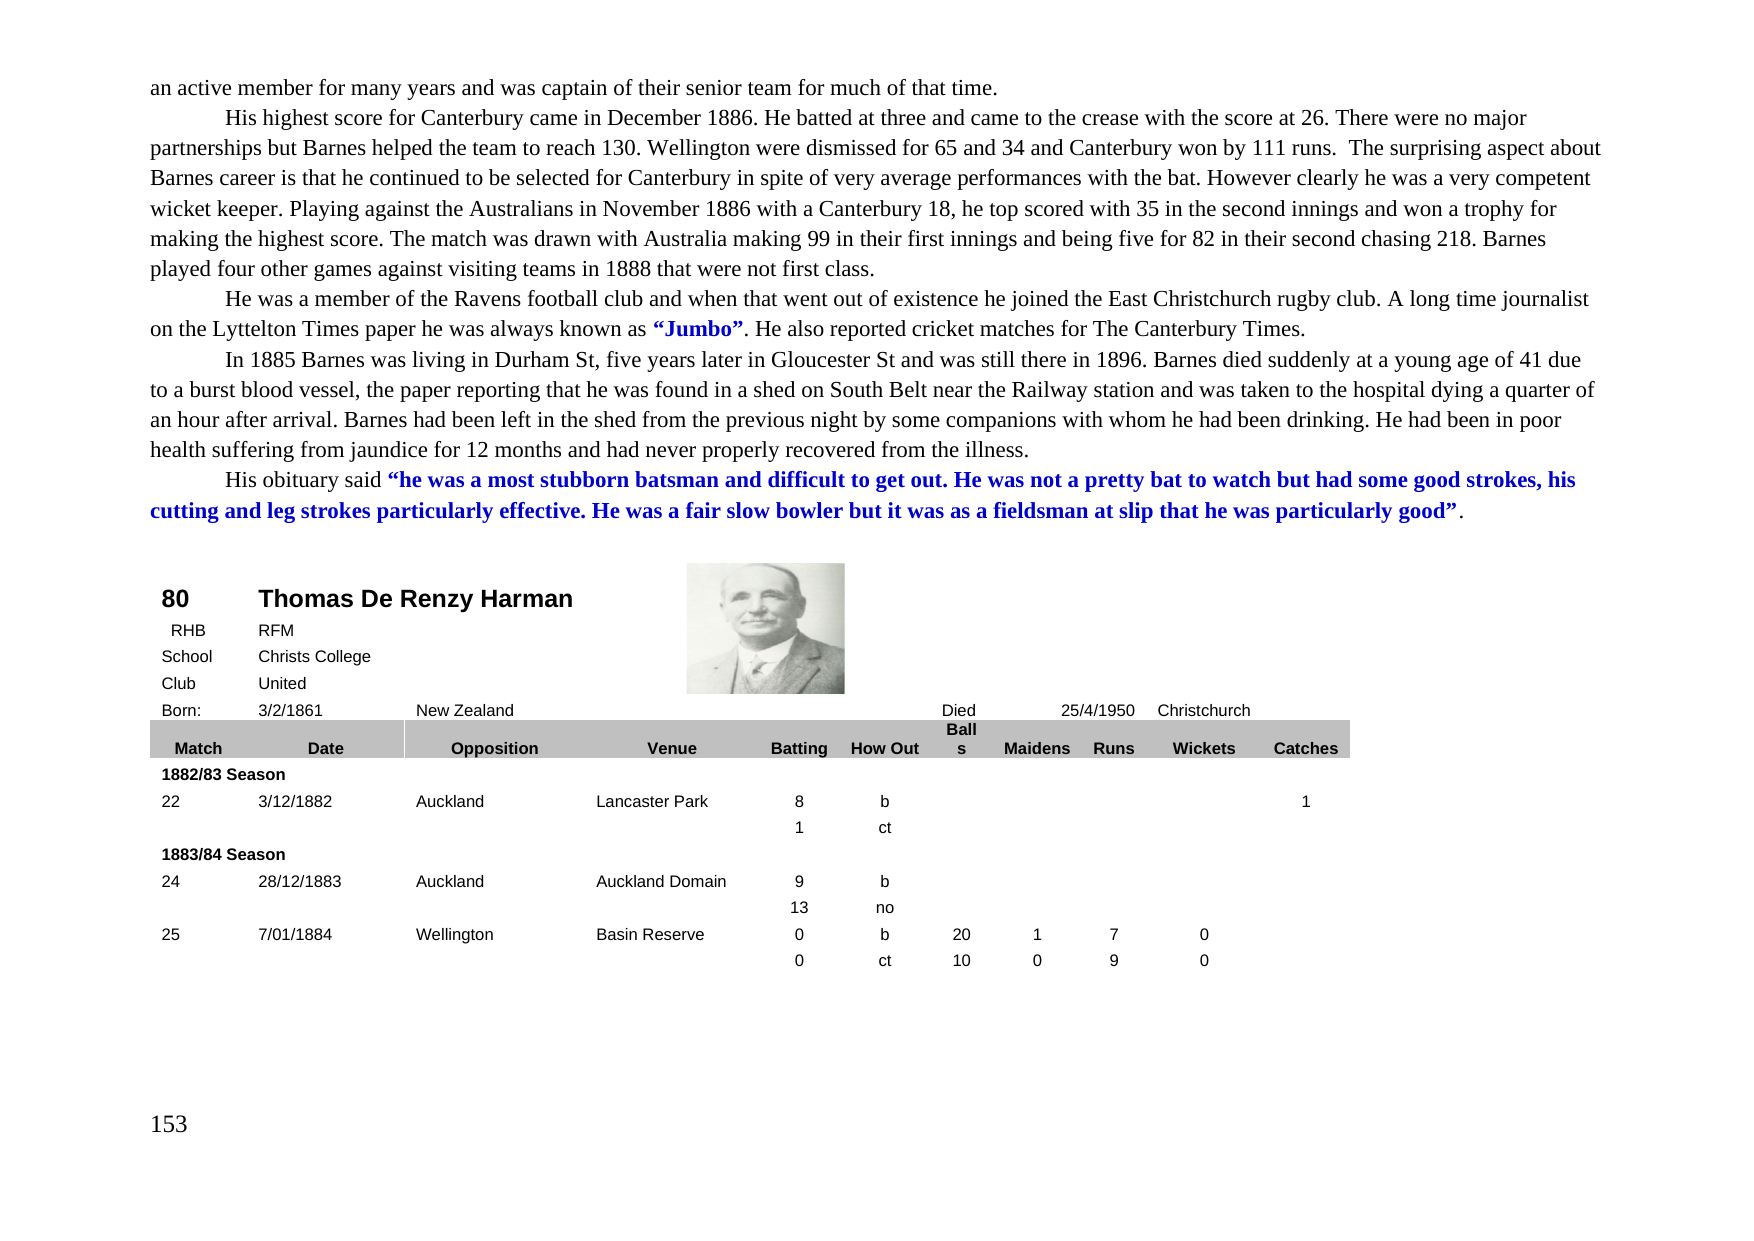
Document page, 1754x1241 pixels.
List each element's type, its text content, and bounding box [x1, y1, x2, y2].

text an active member for many years and was captain of their senior team for much of that time. [150, 74, 1604, 100]
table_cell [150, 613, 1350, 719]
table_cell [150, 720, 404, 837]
text In 1885 Barnes was living in Durham St, five years later in Gloucester St and was still there in 1896. Barnes died suddenly at a young age of 41 due to a burst blood vessel, the paper reporting that he was found in a shed on South Belt near the Railway station and was taken to the hospital dying a quarter of an hour after arrival. Barnes had been left in the shed from the previous night by some companions with whom he had been drinking. He had been in poor health suffering from jaundice for 12 months and had never properly recovered from the illness. [150, 346, 1604, 463]
text His obituary said “he was a most stubborn batsman and difficult to get out. He was not a pretty bat to watch but had some good strokes, his cutting and leg strokes particularly effective. He was a fair slow bowler but it was as a fieldsman at slip that he was particularly good”. [150, 467, 1604, 523]
picture [686, 563, 845, 694]
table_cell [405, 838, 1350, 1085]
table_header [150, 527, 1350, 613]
text He was a member of the Ravens football club and when that went out of existence he joined the East Christchurch rugby club. A long time journalist on the Lyttelton Times paper he was always known as “Jumbo”. He also reported cricket matches for The Canterbury Times. [150, 285, 1604, 342]
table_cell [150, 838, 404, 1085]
text His highest score for Canterbury came in December 1886. He batted at three and came to the crease with the score at 26. There were no major partnerships but Barnes helped the team to reach 130. Wellington were dismissed for 65 and 34 and Canterbury won by 111 runs. The surprising aspect about Barnes career is that he continued to be selected for Canterbury in spite of very average performances with the bat. However clearly he was a very competent wicket keeper. Playing against the Australians in November 1886 with a Canterbury 18, he top scored with 35 in the second innings and won a trophy for making the highest score. The match was drawn with Australia making 99 in their first innings and being five for 82 in their second chasing 218. Barnes played four other games against visiting teams in 1888 that were not first class. [150, 104, 1604, 281]
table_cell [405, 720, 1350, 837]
